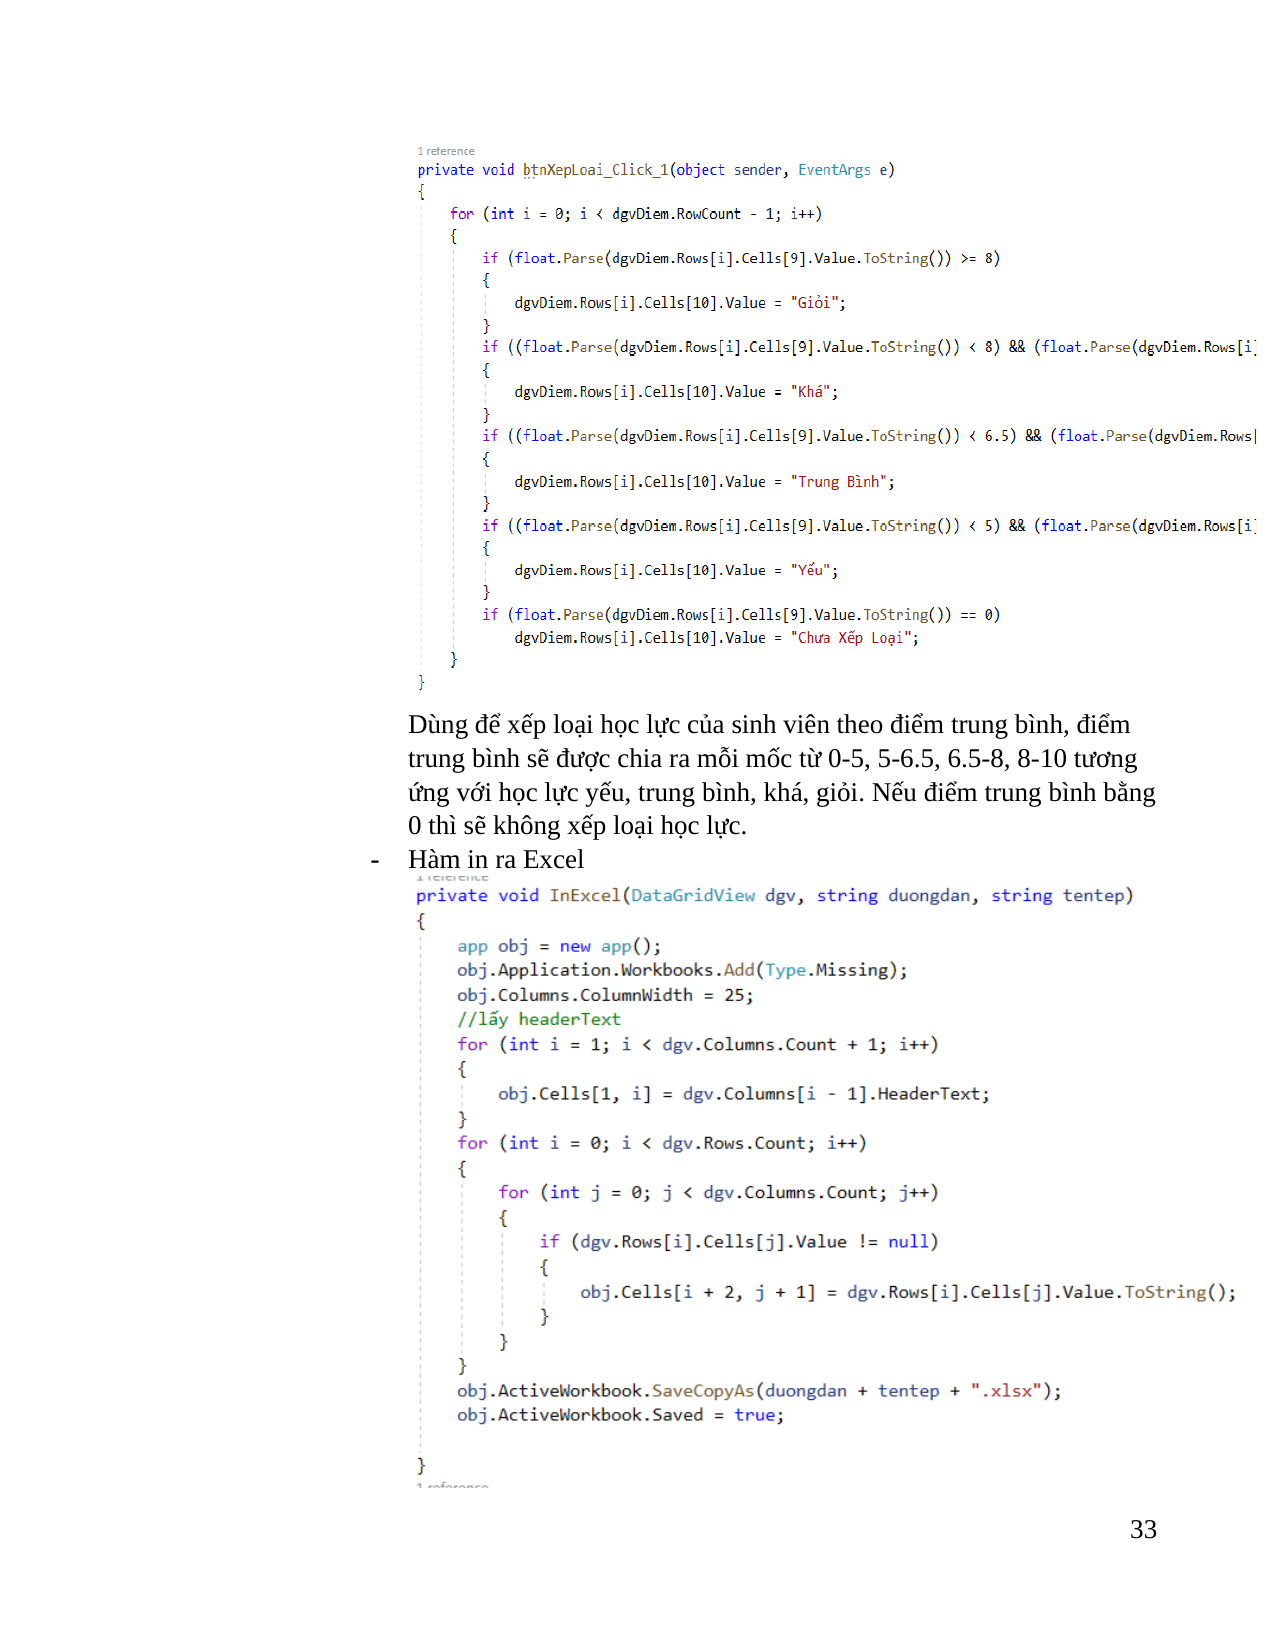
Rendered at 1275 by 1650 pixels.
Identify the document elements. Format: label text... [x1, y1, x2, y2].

picture [407, 876, 1263, 1488]
list Hàm in ra Excel [370, 843, 1157, 874]
picture [407, 147, 1257, 707]
list Dùng để xếp loại học lực của sinh viên theo điểm trung bình, điểm trung bình sẽ được chia ra mỗi mốc từ 0-5, 5-6.5, 6.5-8, 8-10 tương ứng với học lực yếu, trung bình, khá, giỏi. Nếu điểm trung bình bằng 0 thì sẽ không xếp loại học lực. [408, 708, 1157, 840]
